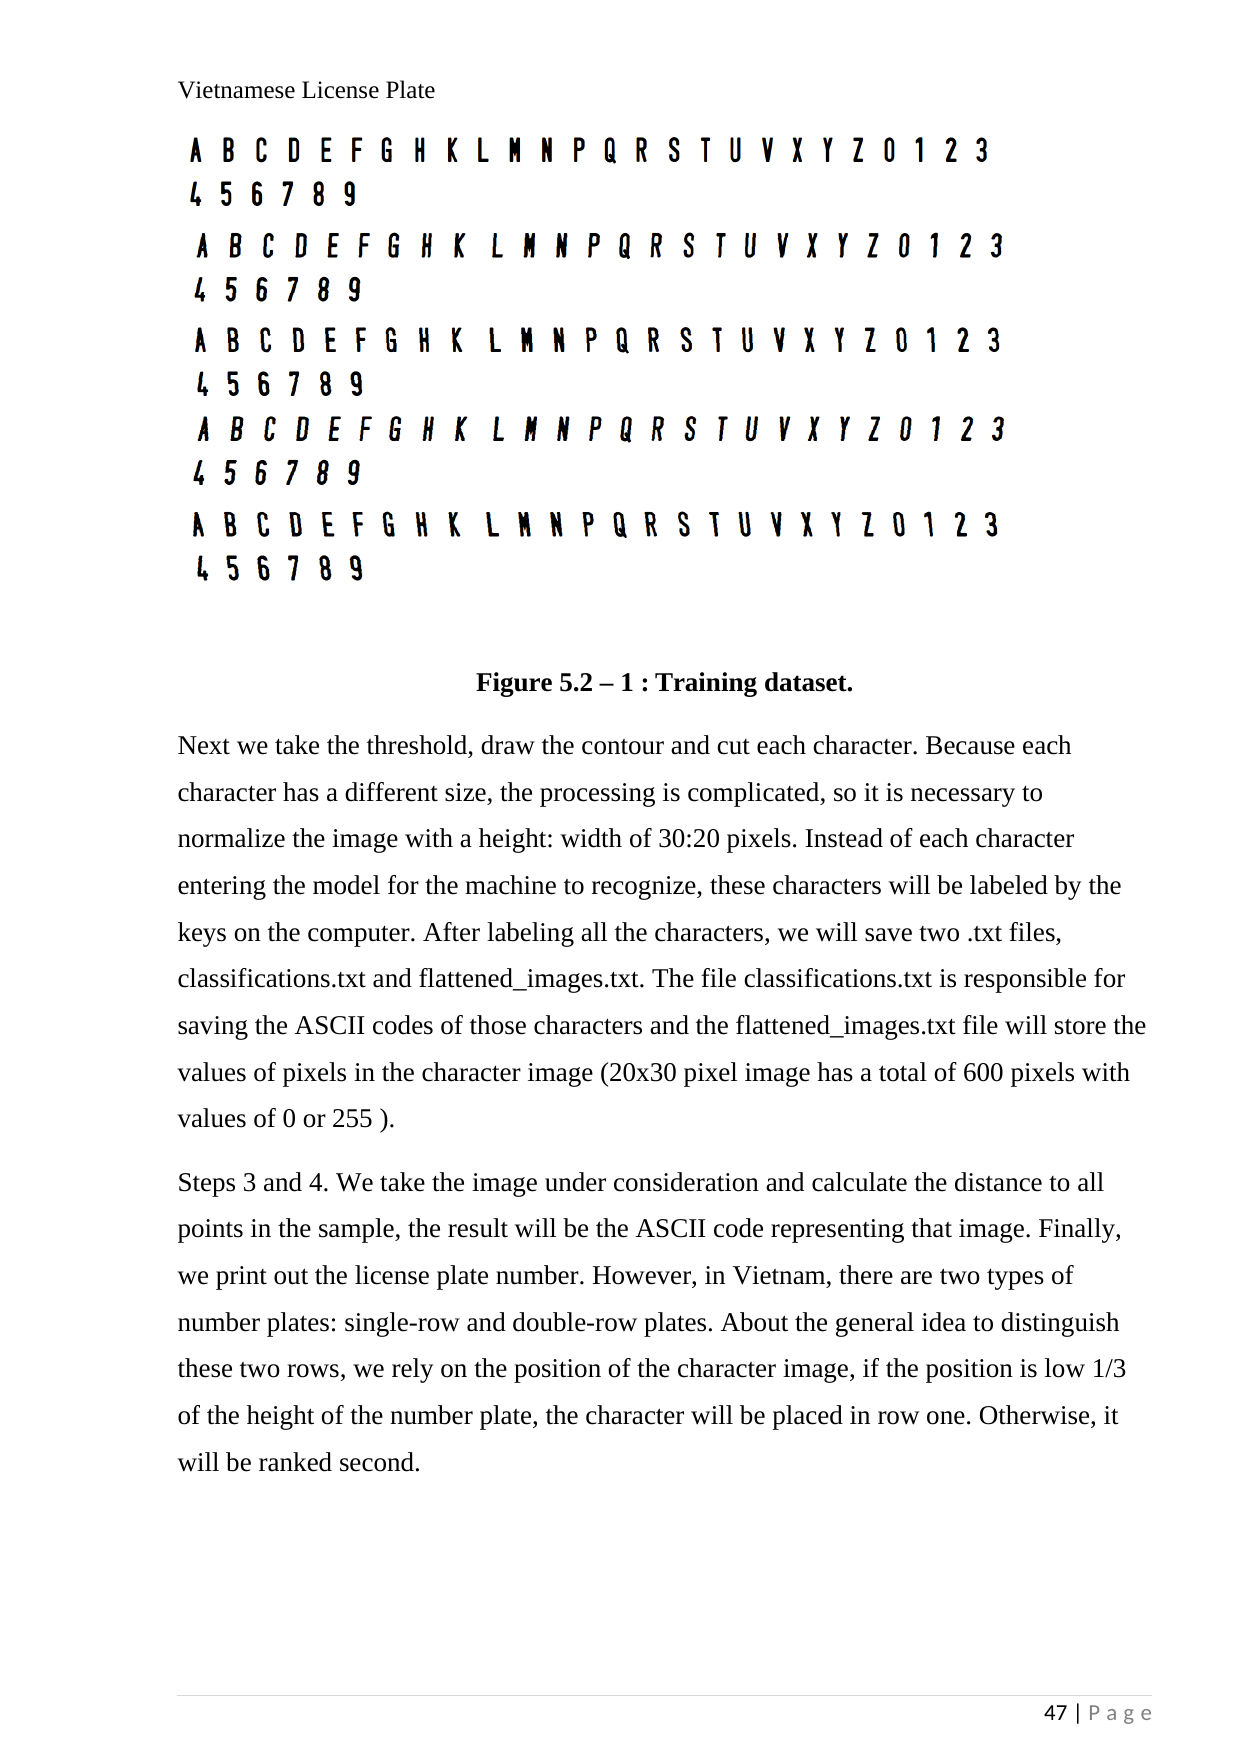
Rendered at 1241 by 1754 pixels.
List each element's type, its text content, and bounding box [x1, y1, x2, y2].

text Steps 3 and 4. We take the image under consideration and calculate the distance to all points in the sample, the result will be the ASCII code representing that image. Finally, we print out the license plate number. However, in Vietnam, there are two types of number plates: single-row and double-row plates. About the general idea to distinguish these two rows, we rely on the position of the character image, if the position is low 1/3 of the height of the number plate, the character will be placed in row one. Otherwise, it will be ranked second. [177, 1166, 1152, 1477]
picture [177, 118, 1103, 636]
text Figure 5.2 – 1 : Training dataset. [177, 666, 1152, 697]
text Next we take the threshold, draw the contour and cut each character. Because each character has a different size, the processing is complicated, so it is necessary to normalize the image with a height: width of 30:20 pixels. Instead of each character entering the model for the machine to recognize, these characters will be labeled by the keys on the computer. After labeling all the characters, we will save two .txt files, classifications.txt and flattened_images.txt. The file classifications.txt is responsible for saving the ASCII codes of those characters and the flattened_images.txt file will store the values of pixels in the character image (20x30 pixel image has a total of 600 pixels with values of 0 or 255 ). [177, 729, 1152, 1134]
